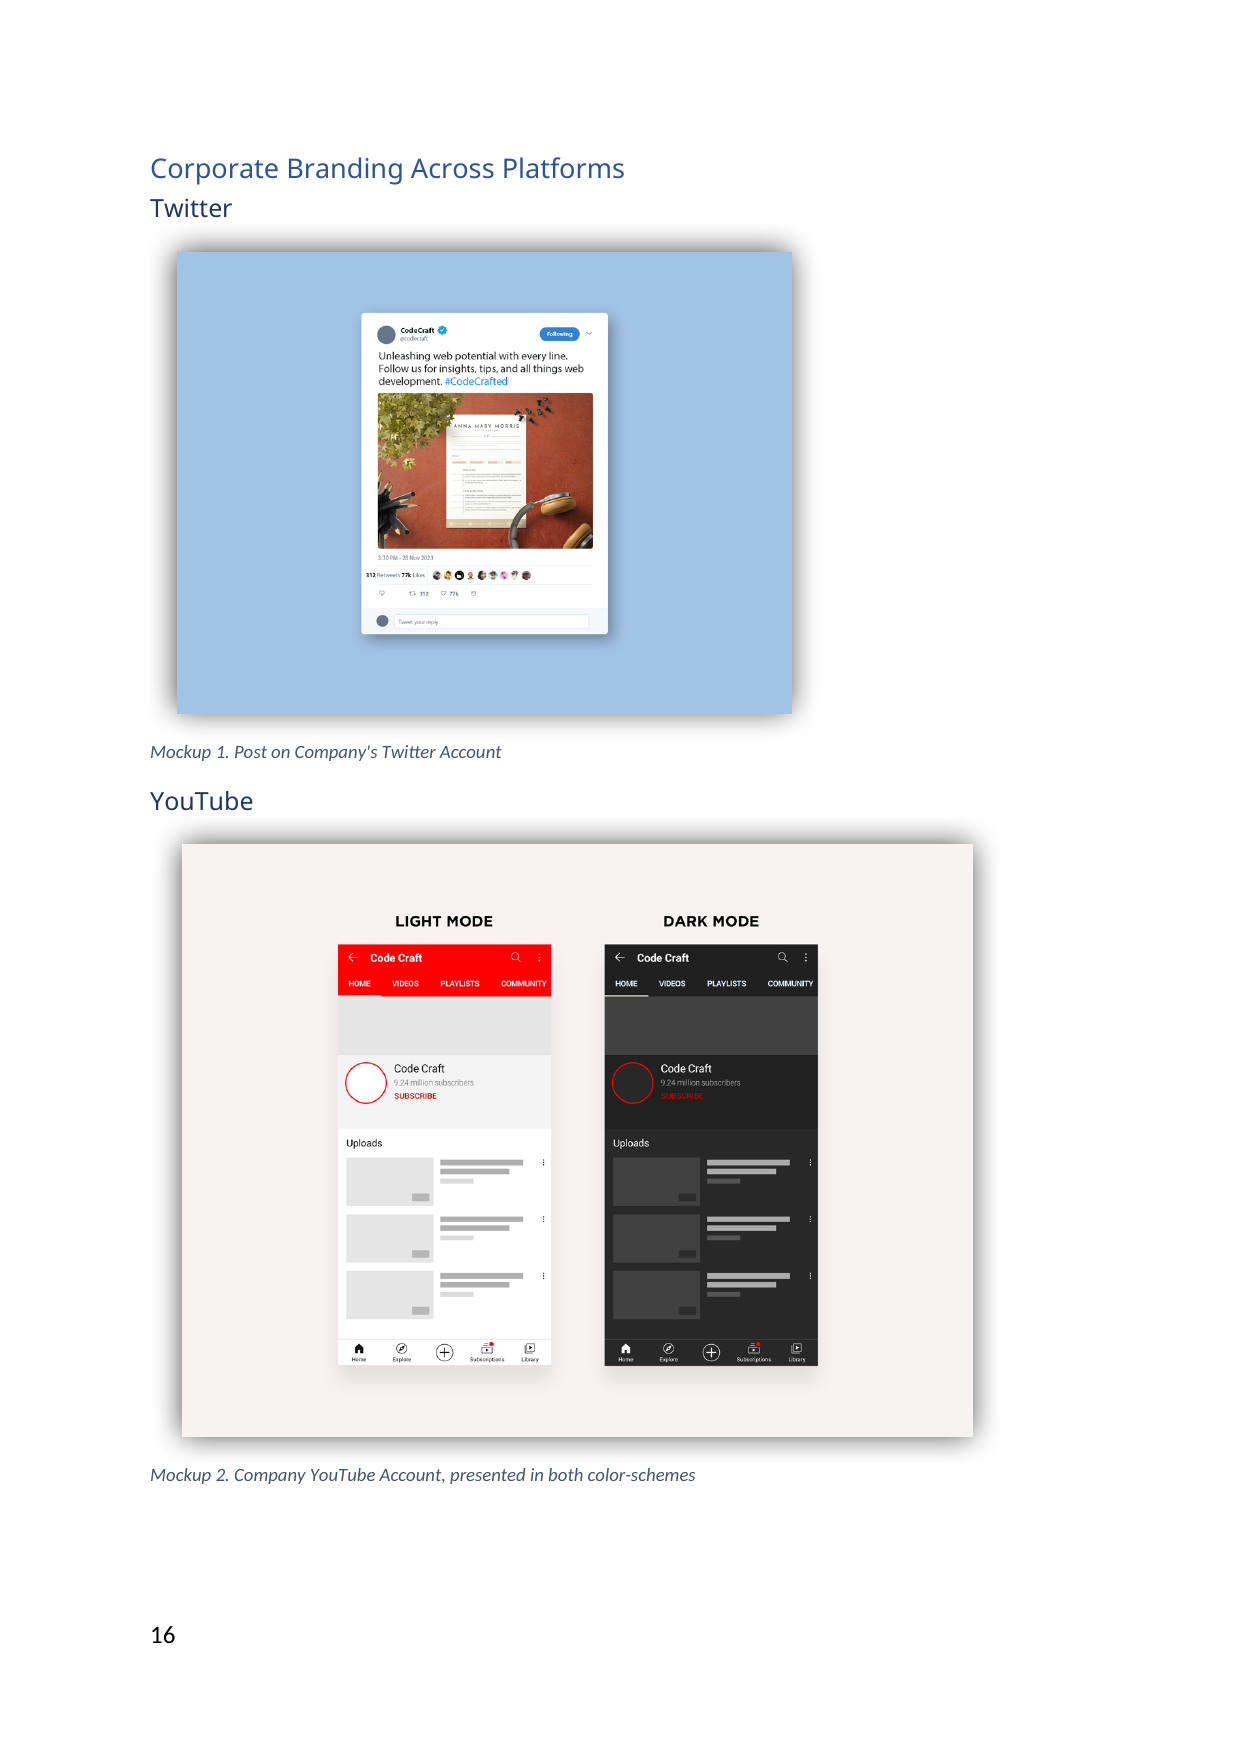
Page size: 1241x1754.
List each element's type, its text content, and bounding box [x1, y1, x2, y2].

text Mockup 2. Company YouTube Account, presented in both color-schemes [150, 1463, 1090, 1486]
subtitle YouTube [150, 783, 1090, 818]
picture [182, 844, 973, 1437]
picture [177, 252, 792, 714]
subtitle Twitter [150, 191, 1090, 225]
text Mockup 1. Post on Company's Twitter Account [150, 740, 1090, 763]
subtitle Corporate Branding Across Platforms [150, 150, 1090, 187]
